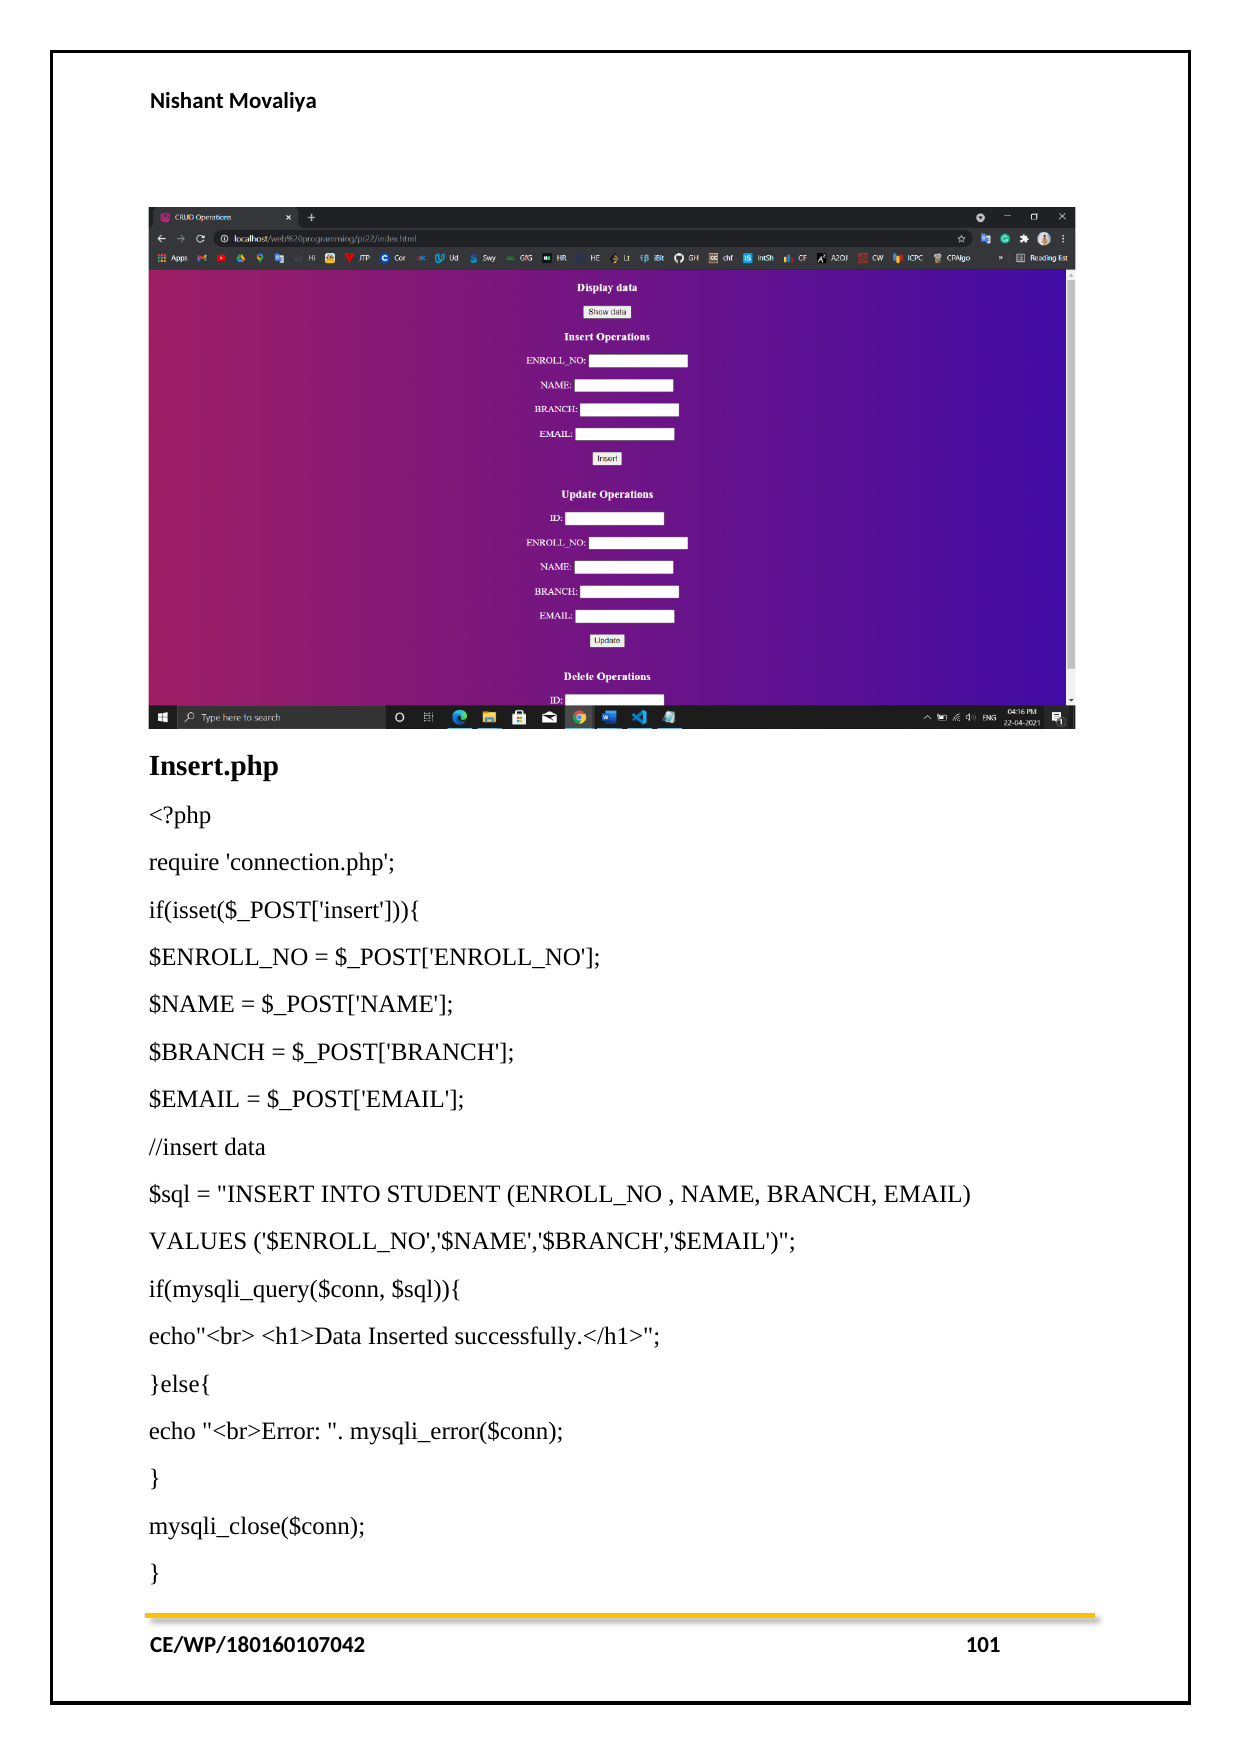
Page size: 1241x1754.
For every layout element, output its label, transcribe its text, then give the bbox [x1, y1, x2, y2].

text echo "<br>Error: ". mysqli_error($conn); [148, 1416, 1076, 1445]
text $NAME = $_POST['NAME']; [148, 989, 1076, 1018]
text VALUES ('$ENROLL_NO','$NAME','$BRANCH','$EMAIL')"; [148, 1226, 1076, 1255]
text } [148, 1463, 1076, 1492]
text } [148, 1558, 1076, 1587]
text mysqli_close($conn); [148, 1511, 1076, 1539]
text $ENROLL_NO = $_POST['ENROLL_NO']; [148, 942, 1076, 971]
text $EMAIL = $_POST['EMAIL']; [148, 1084, 1076, 1113]
text echo"<br> <h1>Data Inserted successfully.</h1>"; [148, 1321, 1076, 1350]
text $BRANCH = $_POST['BRANCH']; [148, 1037, 1076, 1066]
text Insert.php [148, 748, 1076, 781]
text if(isset($_POST['insert'])){ [148, 895, 1076, 923]
text if(mysqli_query($conn, $sql)){ [148, 1274, 1076, 1303]
text //insert data [148, 1132, 1076, 1160]
text }else{ [148, 1369, 1076, 1397]
text <?php [148, 800, 1076, 829]
text require 'connection.php'; [148, 847, 1076, 876]
picture [148, 207, 1076, 729]
picture [141, 1608, 1109, 1632]
text $sql = "INSERT INTO STUDENT (ENROLL_NO , NAME, BRANCH, EMAIL) [148, 1179, 1076, 1208]
